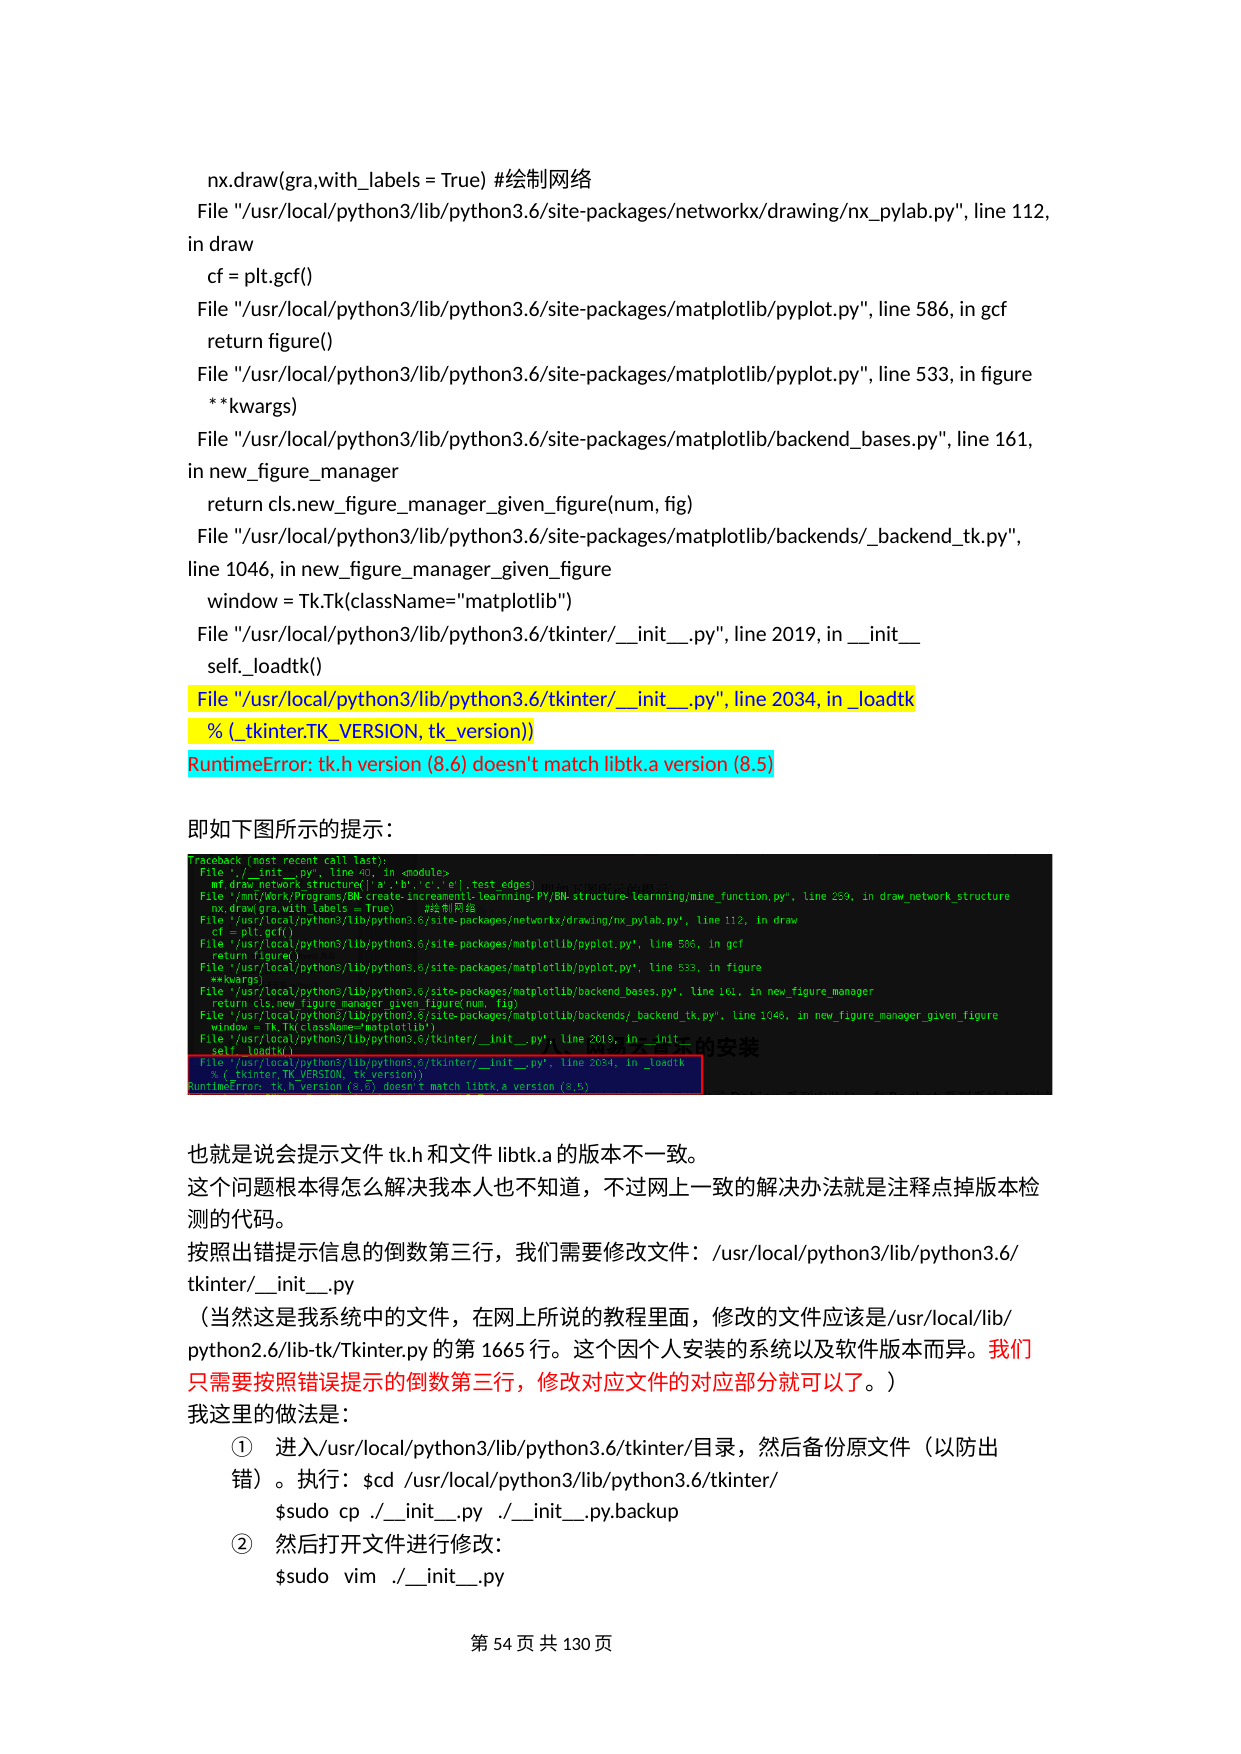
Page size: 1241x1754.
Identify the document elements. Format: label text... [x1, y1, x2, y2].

text self._loadtk() [187, 649, 1053, 682]
text return figure() [187, 324, 1053, 357]
text File "/usr/local/python3/lib/python3.6/site-packages/matplotlib/backend_bases.py", line 161, in new_figure_manager [187, 422, 1053, 487]
picture [187, 854, 1053, 1095]
text File "/usr/local/python3/lib/python3.6/site-packages/networkx/drawing/nx_pylab.py", line 112, in draw [187, 194, 1053, 259]
text nx.draw(gra,with_labels = True) #绘制网络 [187, 162, 1053, 194]
text $sudo cp ./__init__.py ./__init__.py.backup [231, 1494, 1053, 1527]
text 也就是说会提示文件tk.h和文件libtk.a的版本不一致。 [187, 1137, 1053, 1169]
text 按照出错提示信息的倒数第三行，我们需要修改文件：/usr/local/python3/lib/python3.6/tkinter/__init__.py [187, 1234, 1053, 1299]
text return cls.new_figure_manager_given_figure(num, fig) [187, 487, 1053, 519]
text cf = plt.gcf() [187, 259, 1053, 292]
text File "/usr/local/python3/lib/python3.6/site-packages/matplotlib/pyplot.py", line 586, in gcf [187, 292, 1053, 324]
text File "/usr/local/python3/lib/python3.6/site-packages/matplotlib/pyplot.py", line 533, in figure [187, 357, 1053, 389]
text 这个问题根本得怎么解决我本人也不知道，不过网上一致的解决办法就是注释点掉版本检测的代码。 [187, 1169, 1053, 1234]
text 即如下图所示的提示： [187, 812, 1053, 844]
text （当然这是我系统中的文件，在网上所说的教程里面，修改的文件应该是/usr/local/lib/python2.6/lib-tk/Tkinter.py的第1665行。这个因个人安装的系统以及软件版本而异。我们只需要按照错误提示的倒数第三行，修改对应文件的对应部分就可以了。） [187, 1299, 1053, 1397]
text $sudo vim ./__init__.py [231, 1559, 1053, 1592]
list 进入/usr/local/python3/lib/python3.6/tkinter/目录，然后备份原文件（以防出 错）。执行：$cd /usr/local/python3/lib/python3.6/tkinter/ [187, 1429, 1053, 1494]
text File "/usr/local/python3/lib/python3.6/tkinter/__init__.py", line 2019, in __init__ [187, 617, 1053, 649]
text RuntimeError: tk.h version (8.6) doesn't match libtk.a version (8.5) [187, 747, 1053, 779]
text window = Tk.Tk(className="matplotlib") [187, 584, 1053, 617]
text % (_tkinter.TK_VERSION, tk_version)) [187, 714, 1053, 747]
text **kwargs) [187, 389, 1053, 422]
text 我这里的做法是： [187, 1397, 1053, 1429]
text File "/usr/local/python3/lib/python3.6/tkinter/__init__.py", line 2034, in _loadtk [187, 682, 1053, 714]
list 然后打开文件进行修改： [187, 1527, 1053, 1559]
text File "/usr/local/python3/lib/python3.6/site-packages/matplotlib/backends/_backend_tk.py", line 1046, in new_figure_manager_given_figure [187, 519, 1053, 584]
